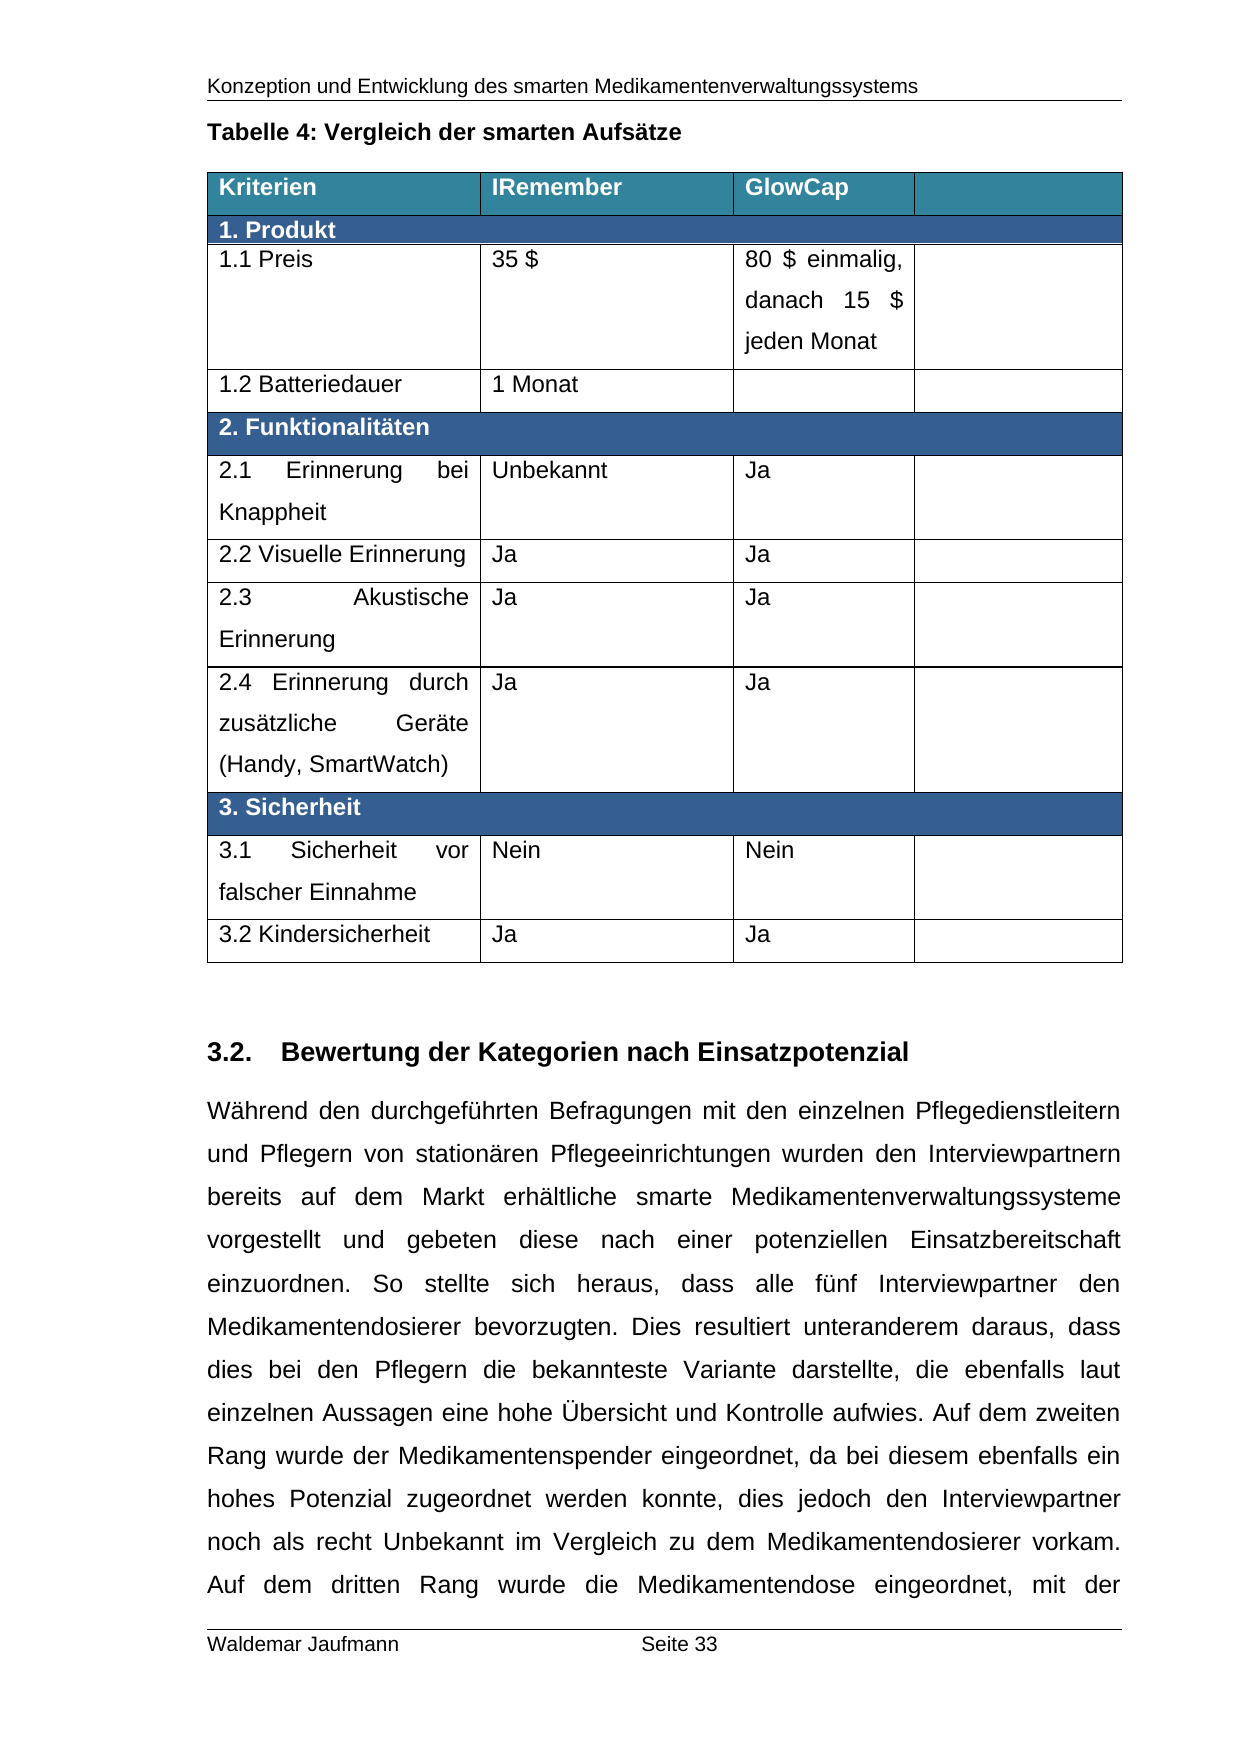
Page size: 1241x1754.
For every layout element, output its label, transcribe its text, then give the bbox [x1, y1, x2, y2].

table_cell 1.1 Preis [208, 245, 480, 369]
table_cell 2.2 Visuelle Erinnerung [208, 540, 480, 582]
table_cell 1.2 Batteriedauer [208, 370, 480, 412]
table_cell Nein [734, 836, 914, 919]
table_cell Ja [734, 540, 914, 582]
table_cell Ja [734, 456, 914, 539]
table_header GlowCap [734, 173, 914, 215]
table_cell 1 Monat [481, 370, 733, 412]
table_cell [915, 370, 1122, 412]
table_cell [915, 920, 1122, 962]
table_cell 35 $ [481, 245, 733, 369]
table_cell Ja [734, 583, 914, 666]
subtitle Bewertung der Kategorien nach Einsatzpotenzial [207, 1036, 1122, 1067]
table_cell 80 $ einmalig, danach 15 $ jeden Monat [734, 245, 914, 369]
table_cell Ja [481, 583, 733, 666]
table_cell [915, 836, 1122, 919]
table_cell Nein [481, 836, 733, 919]
table_cell [915, 456, 1122, 539]
table_cell 3.1 Sicherheit vor falscher Einnahme [208, 836, 480, 919]
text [207, 1096, 1122, 1599]
table_cell Ja [734, 920, 914, 962]
table_cell Ja [481, 920, 733, 962]
table_header Kriterien [208, 173, 480, 215]
table_cell 2. Funktionalitäten [208, 413, 1122, 455]
table_cell [915, 583, 1122, 666]
table_cell Ja [481, 540, 733, 582]
table_cell 2.3 Akustische Erinnerung [208, 583, 480, 666]
table_header IRemember [481, 173, 733, 215]
table_cell Ja [734, 668, 914, 792]
table_cell [915, 668, 1122, 792]
table_cell [734, 370, 914, 412]
table_cell 2.1 Erinnerung bei Knappheit [208, 456, 480, 539]
table_cell 3. Sicherheit [208, 793, 1122, 835]
table_header [915, 173, 1122, 215]
table_cell Ja [481, 668, 733, 792]
text Tabelle 4: Vergleich der smarten Aufsätze [207, 118, 1122, 146]
table_cell 1. Produkt [208, 216, 1122, 243]
table_cell [915, 540, 1122, 582]
table_cell 2.4 Erinnerung durch zusätzliche Geräte (Handy, SmartWatch) [208, 668, 480, 792]
table_cell [915, 245, 1122, 369]
table_cell Unbekannt [481, 456, 733, 539]
table_cell 3.2 Kindersicherheit [208, 920, 480, 962]
